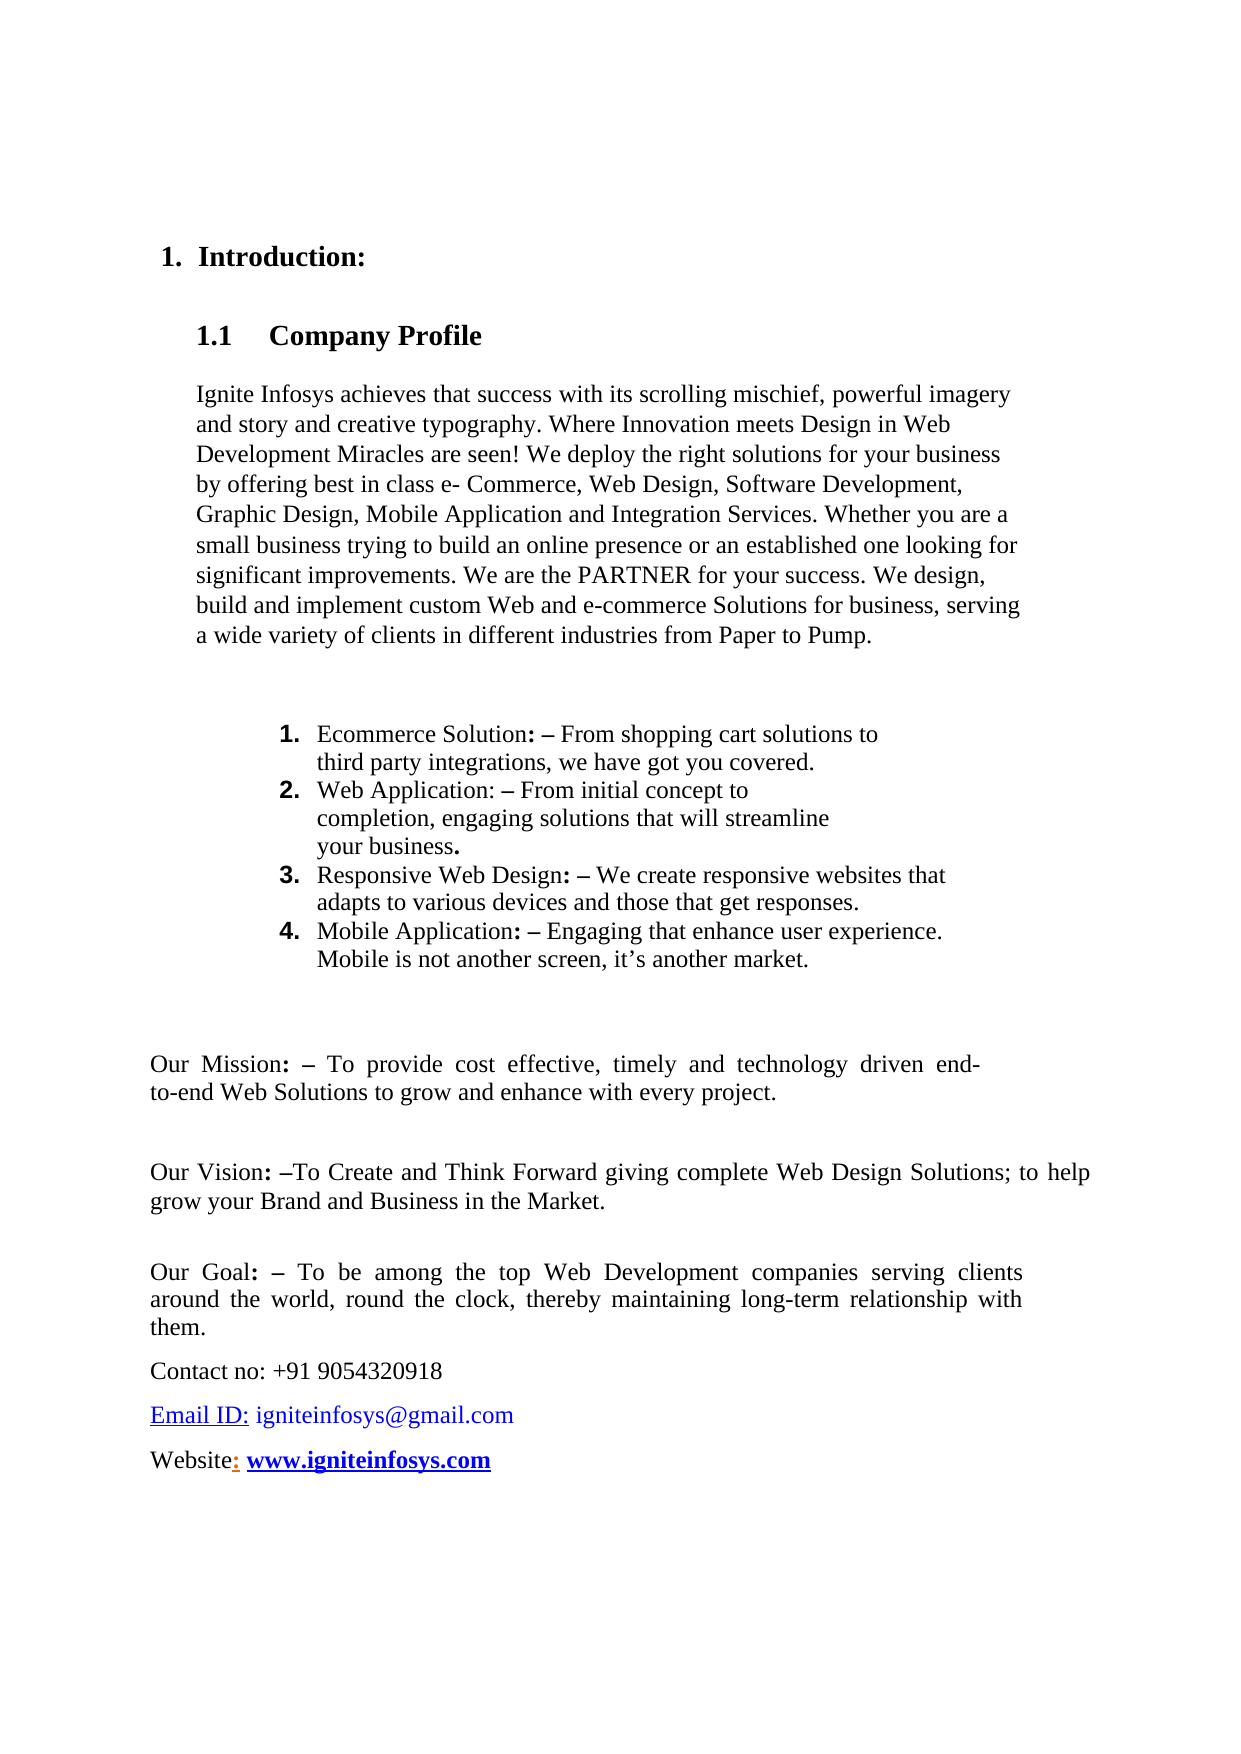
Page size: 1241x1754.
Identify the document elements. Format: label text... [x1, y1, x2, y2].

list Web Application: – From initial concept to completion, engaging solutions that will streamline your business. [279, 777, 864, 860]
subtitle Introduction: [160, 239, 1090, 273]
list Ecommerce Solution: – From shopping cart solutions to third party integrations, we have got you covered. [279, 721, 898, 776]
list Mobile Application: – Engaging that enhance user experience. Mobile is not another screen, it’s another market. [279, 918, 996, 972]
text Contact no: +91 9054320918 [150, 1357, 1023, 1384]
subtitle Our Vision: –To Create and Think Forward giving complete Web Design Solutions; to help grow your Brand and Business in the Market. [150, 1157, 1090, 1214]
subtitle 1.1 Company Profile [160, 318, 1090, 352]
text Our Goal: – To be among the top Web Development companies serving clients around the world, round the clock, thereby maintaining long-term relationship with them. [150, 1258, 1023, 1341]
list Responsive Web Design: – We create responsive websites that adapts to various devices and those that get responses. [279, 861, 966, 916]
text Our Mission: – To provide cost effective, timely and technology driven end- to-end Web Solutions to grow and enhance with every project. [150, 1051, 981, 1105]
text Website: www.igniteinfosys.com [150, 1445, 1090, 1474]
text Email ID: igniteinfosys@gmail.com [150, 1401, 1023, 1428]
text Ignite Infosys achieves that success with its scrolling mischief, powerful imagery and story and creative typography. Where Innovation meets Design in Web Development Miracles are seen! We deploy the right solutions for your business by offering best in class e- Commerce, Web Design, Software Development, Graphic Design, Mobile Application and Integration Services. Whether you are a small business trying to build an online presence or an established one looking for significant improvements. We are the PARTNER for your success. We design, build and implement custom Web and e-commerce Solutions for business, serving a wide variety of clients in different industries from Paper to Pump. [196, 379, 1023, 649]
